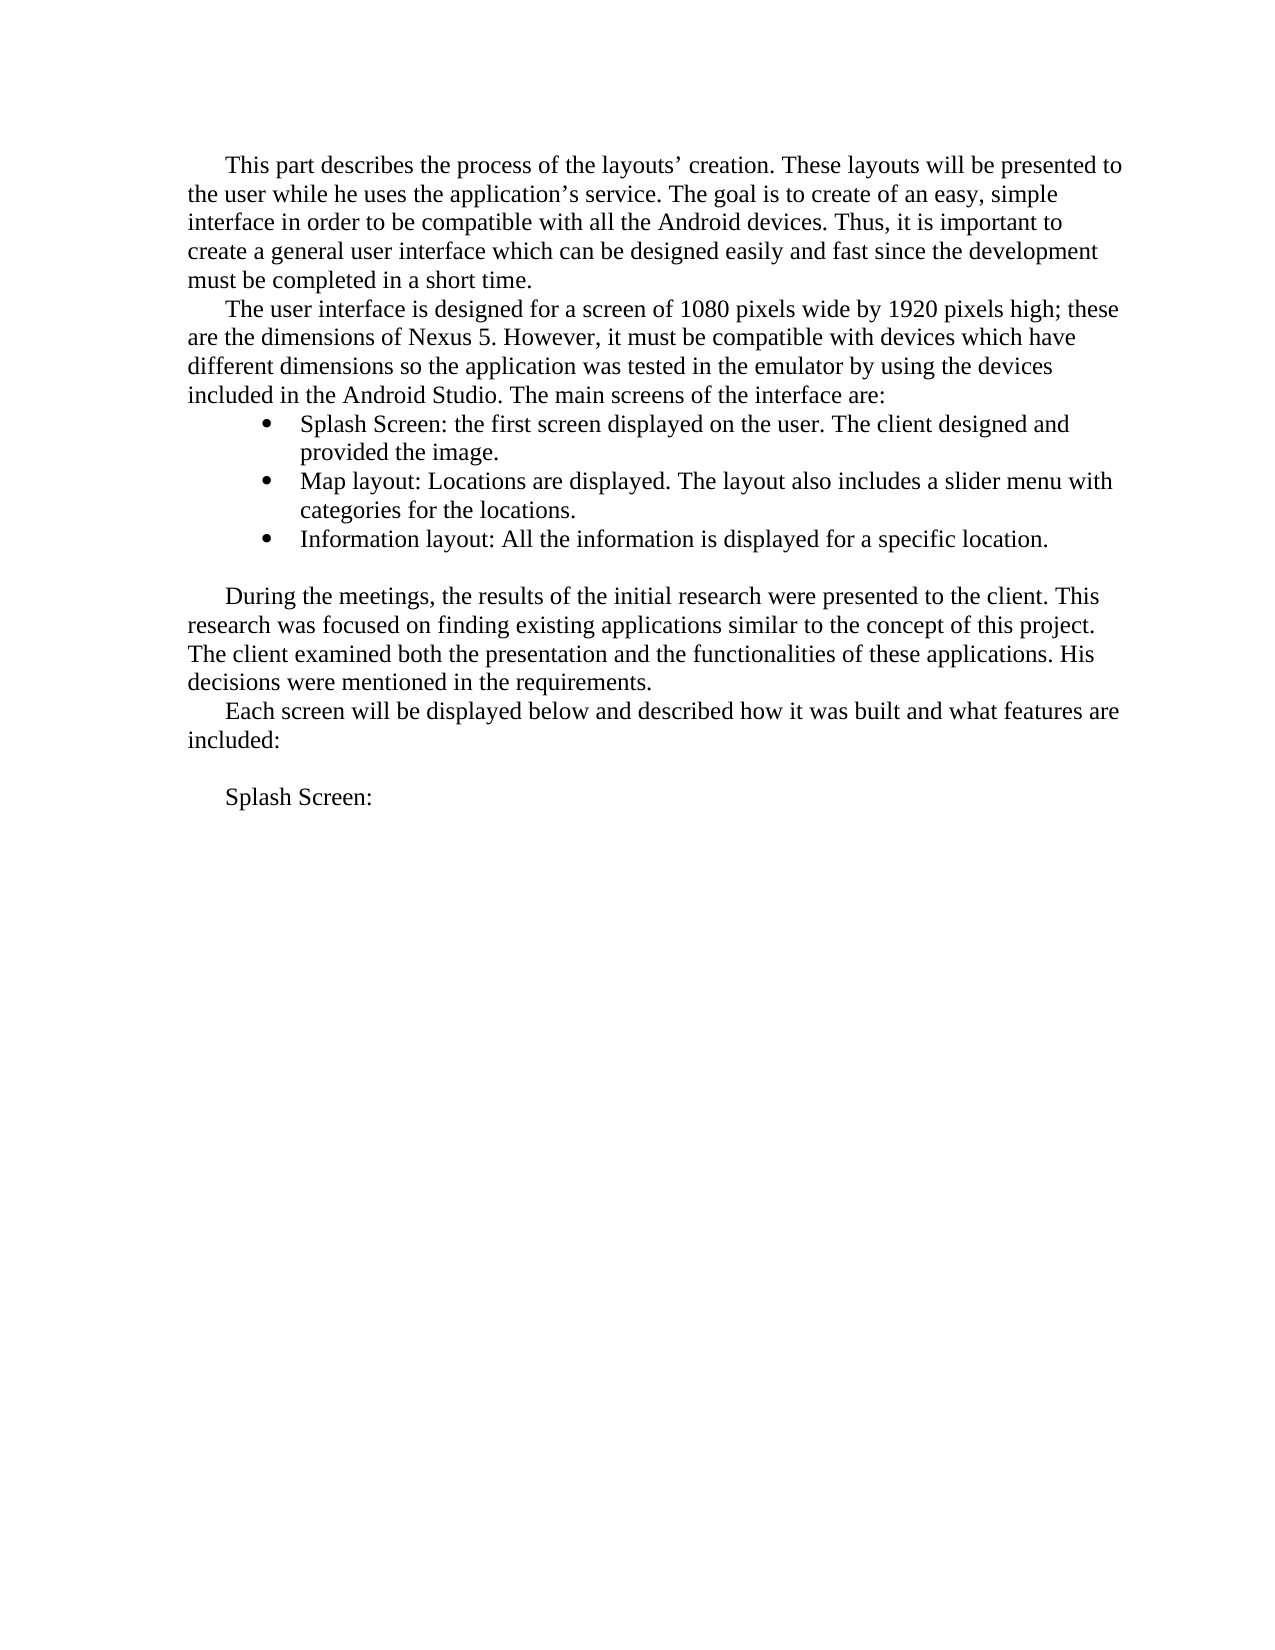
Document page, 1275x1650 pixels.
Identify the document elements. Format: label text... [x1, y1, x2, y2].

text This part describes the process of the layouts’ creation. These layouts will be presented to the user while he uses the application’s service. The goal is to create of an easy, simple interface in order to be compatible with all the Android devices. Thus, it is important to create a general user interface which can be designed easily and fast since the development must be completed in a short time. [187, 150, 1125, 294]
text Splash Screen: [187, 782, 1125, 811]
text During the meetings, the results of the initial research were presented to the client. This research was focused on finding existing applications similar to the concept of this project. The client examined both the presentation and the functionalities of these applications. His decisions were mentioned in the requirements. [187, 581, 1125, 696]
list Information layout: All the information is displayed for a specific location. [262, 524, 1125, 552]
text Each screen will be displayed below and described how it was built and what features are included: [187, 696, 1125, 754]
text The user interface is designed for a screen of 1080 pixels wide by 1920 pixels high; these are the dimensions of Nexus 5. However, it must be compatible with devices which have different dimensions so the application was tested in the emulator by using the devices included in the Android Studio. The main screens of the interface are: [187, 294, 1125, 409]
list Splash Screen: the first screen displayed on the user. The client designed and provided the image. [262, 409, 1125, 466]
list Map layout: Locations are displayed. The layout also includes a slider menu with categories for the locations. [262, 466, 1125, 524]
